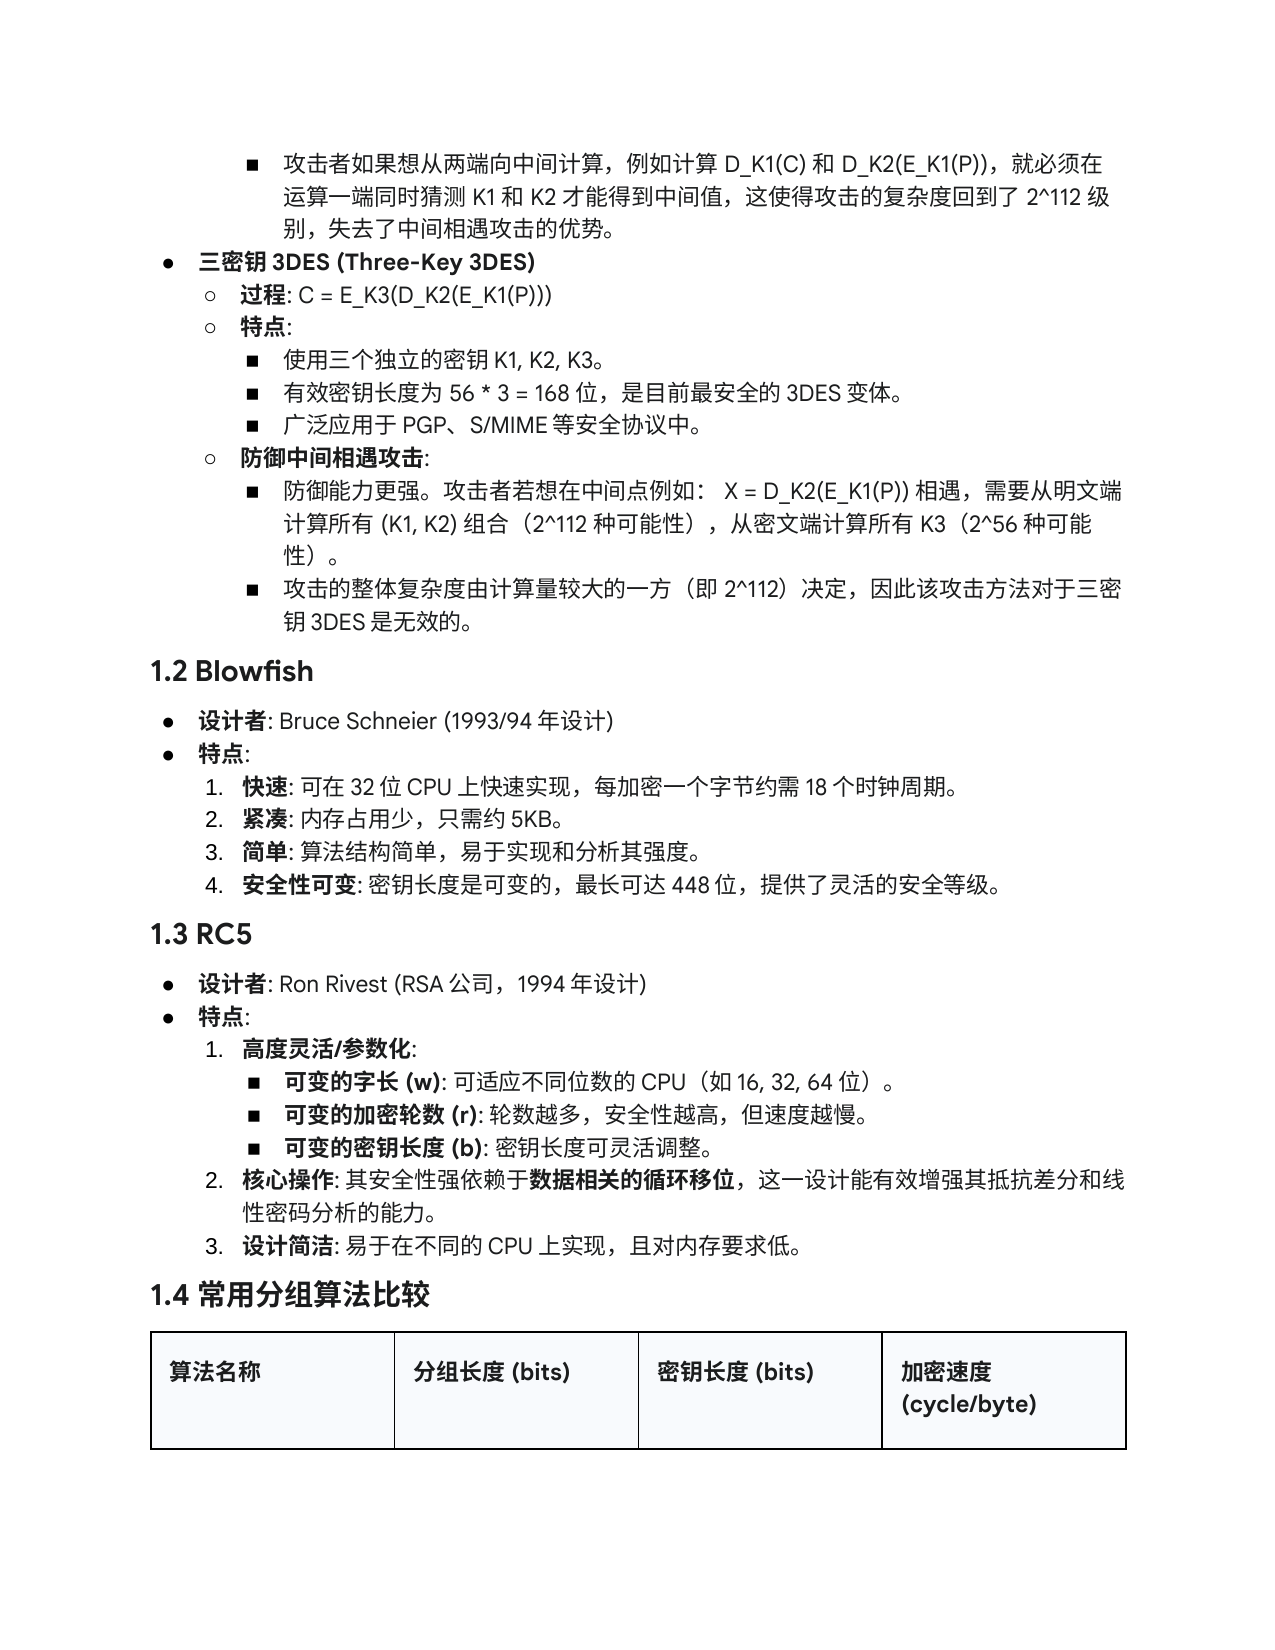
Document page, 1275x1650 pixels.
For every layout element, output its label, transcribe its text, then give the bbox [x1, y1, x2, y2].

subtitle 1.4 常用分组算法比较 [150, 1277, 1125, 1314]
list 安全性可变: 密钥长度是可变的，最长可达448位，提供了灵活的安全等级。 [205, 871, 1125, 899]
list 高度灵活/参数化: [205, 1036, 1125, 1064]
list 核心操作: 其安全性强依赖于数据相关的循环移位，这一设计能有效增强其抵抗差分和线性密码分析的能力。 [205, 1166, 1125, 1228]
list 设计者: Ron Rivest (RSA公司，1994年设计) [161, 970, 1125, 999]
list 设计简洁: 易于在不同的CPU上实现，且对内存要求低。 [205, 1232, 1125, 1261]
list 可变的密钥长度 (b): 密钥长度可灵活调整。 [247, 1134, 1125, 1162]
list 广泛应用于PGP、S/MIME等安全协议中。 [245, 412, 1125, 440]
list 简单: 算法结构简单，易于实现和分析其强度。 [205, 838, 1125, 867]
list 可变的加密轮数 (r): 轮数越多，安全性越高，但速度越慢。 [247, 1101, 1125, 1130]
list 三密钥3DES (Three-Key 3DES) [161, 248, 1125, 277]
table_header 算法名称 [152, 1333, 394, 1448]
list 有效密钥长度为 56 * 3 = 168 位，是目前最安全的3DES变体。 [245, 379, 1125, 408]
subtitle 1.2 Blowfish [150, 653, 1125, 690]
list 紧凑: 内存占用少，只需约5KB。 [205, 805, 1125, 834]
list 过程: C = E_K3(D_K2(E_K1(P))) [203, 281, 1125, 309]
list 防御能力更强。攻击者若想在中间点例如： X = D_K2(E_K1(P)) 相遇，需要从明文端计算所有 (K1, K2) 组合（2^112 种可能性），从密文端计算所有 K3（2^56 种可能性）。 [245, 477, 1125, 571]
list 防御中间相遇攻击: [203, 444, 1125, 473]
list 设计者: Bruce Schneier (1993/94年设计) [161, 707, 1125, 736]
table_header 加密速度 (cycle/byte) [883, 1333, 1125, 1448]
list 特点: [203, 313, 1125, 342]
list 攻击的整体复杂度由计算量较大的一方（即 2^112）决定，因此该攻击方法对于三密钥3DES是无效的。 [245, 575, 1125, 637]
table_header 密钥长度 (bits) [639, 1333, 881, 1448]
table_header 分组长度 (bits) [395, 1333, 638, 1448]
list 特点: [161, 1003, 1125, 1032]
list 攻击者如果想从两端向中间计算，例如计算 D_K1(C) 和 D_K2(E_K1(P))，就必须在运算一端同时猜测 K1 和 K2 才能得到中间值，这使得攻击的复杂度回到了 2^112 级别，失去了中间相遇攻击的优势。 [245, 150, 1125, 244]
list 使用三个独立的密钥K1, K2, K3。 [245, 346, 1125, 375]
list 特点: [161, 740, 1125, 769]
subtitle 1.3 RC5 [150, 916, 1125, 953]
list 快速: 可在32位CPU上快速实现，每加密一个字节约需18个时钟周期。 [205, 773, 1125, 801]
list 可变的字长 (w): 可适应不同位数的CPU（如16, 32, 64位）。 [247, 1068, 1125, 1097]
